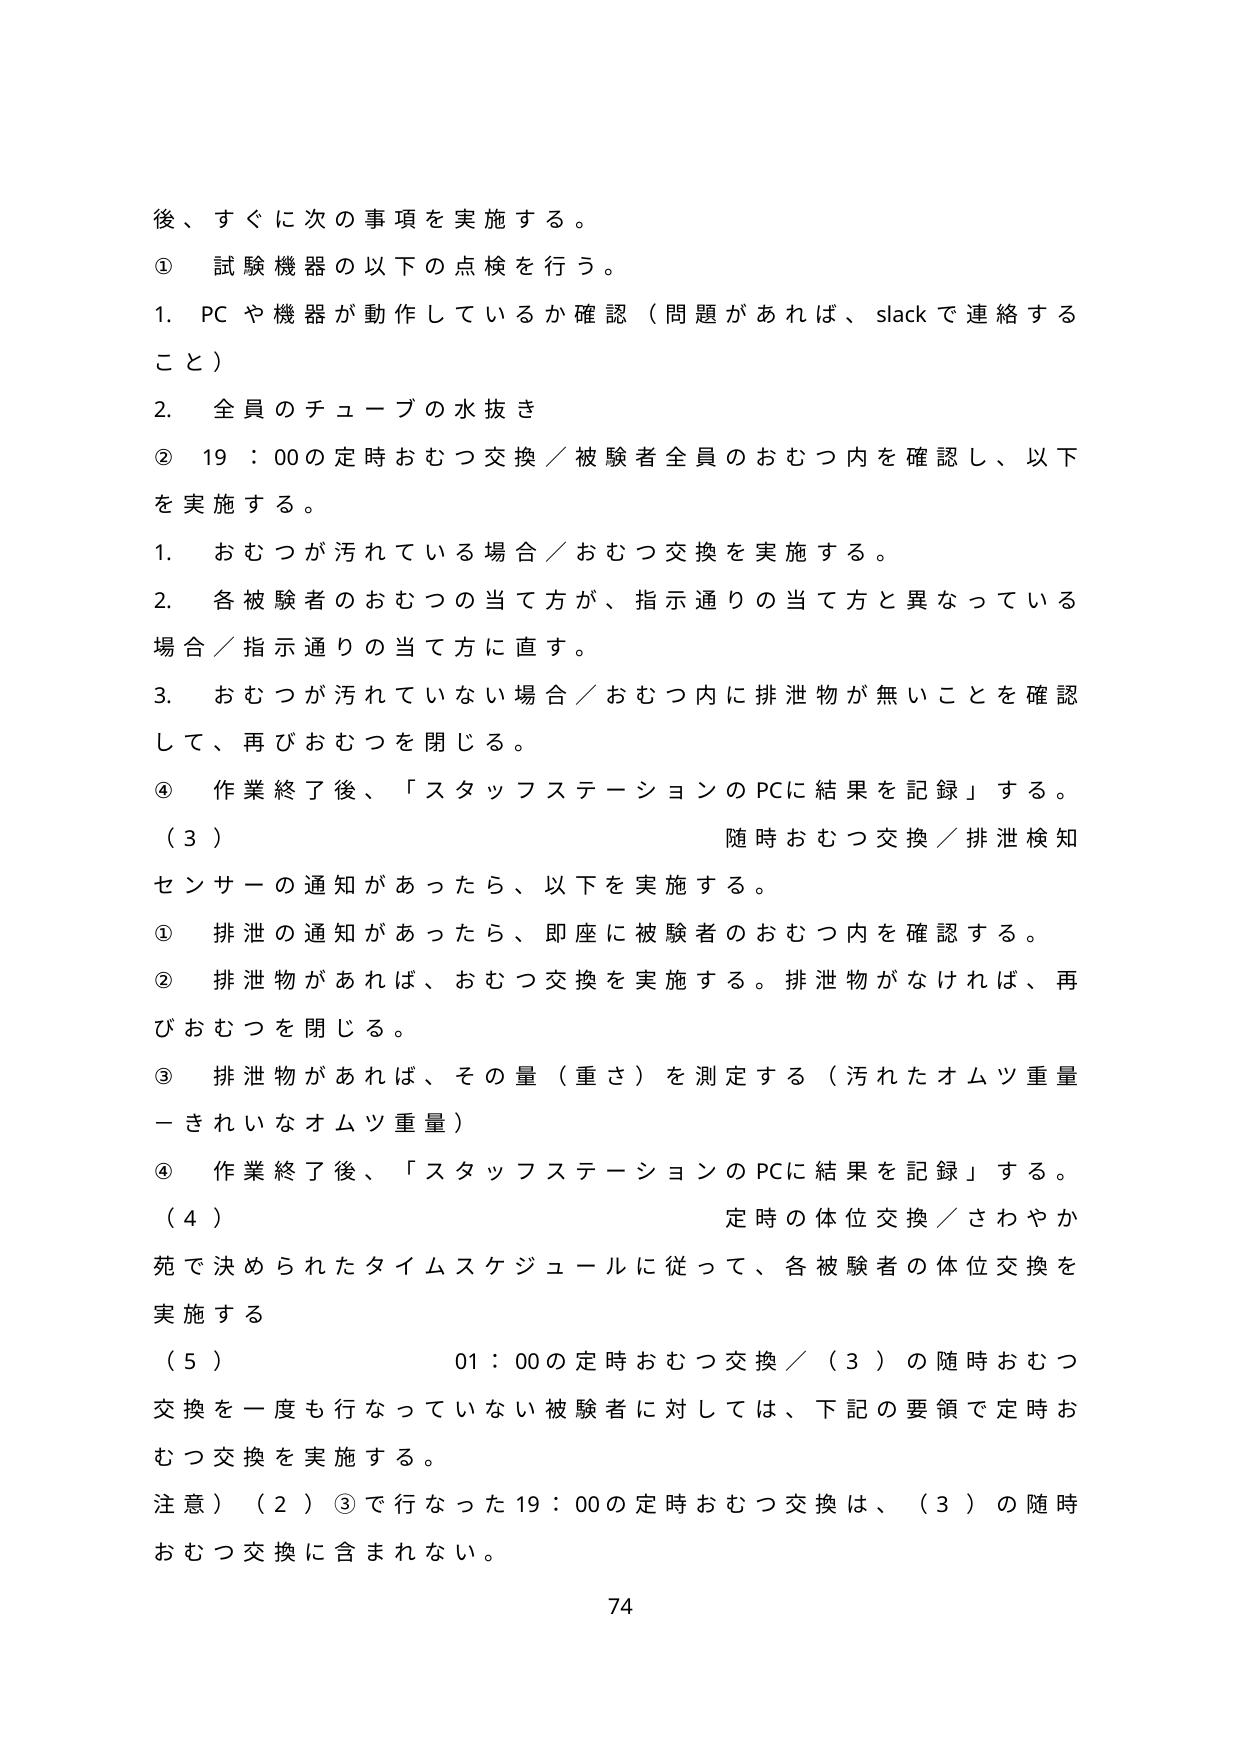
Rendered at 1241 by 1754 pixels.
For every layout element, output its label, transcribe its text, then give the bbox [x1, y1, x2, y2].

text （5） 01：00の定時おむつ交換／（3）の随時おむつ交換を一度も行なっていない被験者に対しては、下記の要領で定時おむつ交換を実施する。 [153, 1336, 1087, 1479]
text 2. 各被験者のおむつの当て方が、指示通りの当て方と異なっている場合／指示通りの当て方に直す。 [153, 575, 1087, 670]
text （3） 随時おむつ交換／排泄検知センサーの通知があったら、以下を実施する。 [153, 813, 1087, 908]
text 注意）（2）③で行なった19：00の定時おむつ交換は、（3）の随時おむつ交換に含まれない。 [153, 1479, 1087, 1574]
text 1. PCや機器が動作しているか確認（問題があれば、slackで連絡すること） [153, 289, 1087, 384]
text ② 排泄物があれば、おむつ交換を実施する。排泄物がなければ、再びおむつを閉じる。 [153, 956, 1087, 1051]
text 2. 全員のチューブの水抜き [153, 384, 1087, 432]
text 1. おむつが汚れている場合／おむつ交換を実施する。 [153, 527, 1087, 575]
text ① 試験機器の以下の点検を行う。 [153, 241, 1087, 289]
text ④ 作業終了後、「スタッフステーションのPCに結果を記録」する。 [153, 765, 1087, 813]
text 3. おむつが汚れていない場合／おむつ内に排泄物が無いことを確認して、再びおむつを閉じる。 [153, 670, 1087, 765]
text ① 排泄の通知があったら、即座に被験者のおむつ内を確認する。 [153, 908, 1087, 956]
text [153, 194, 1087, 241]
text （4） 定時の体位交換／さわやか苑で決められたタイムスケジュールに従って、各被験者の体位交換を実施する [153, 1193, 1087, 1336]
text ④ 作業終了後、「スタッフステーションのPCに結果を記録」する。 [153, 1146, 1087, 1193]
text ② 19：00の定時おむつ交換／被験者全員のおむつ内を確認し、以下を実施する。 [153, 432, 1087, 527]
text ③ 排泄物があれば、その量（重さ）を測定する（汚れたオムツ重量－きれいなオムツ重量） [153, 1051, 1087, 1146]
